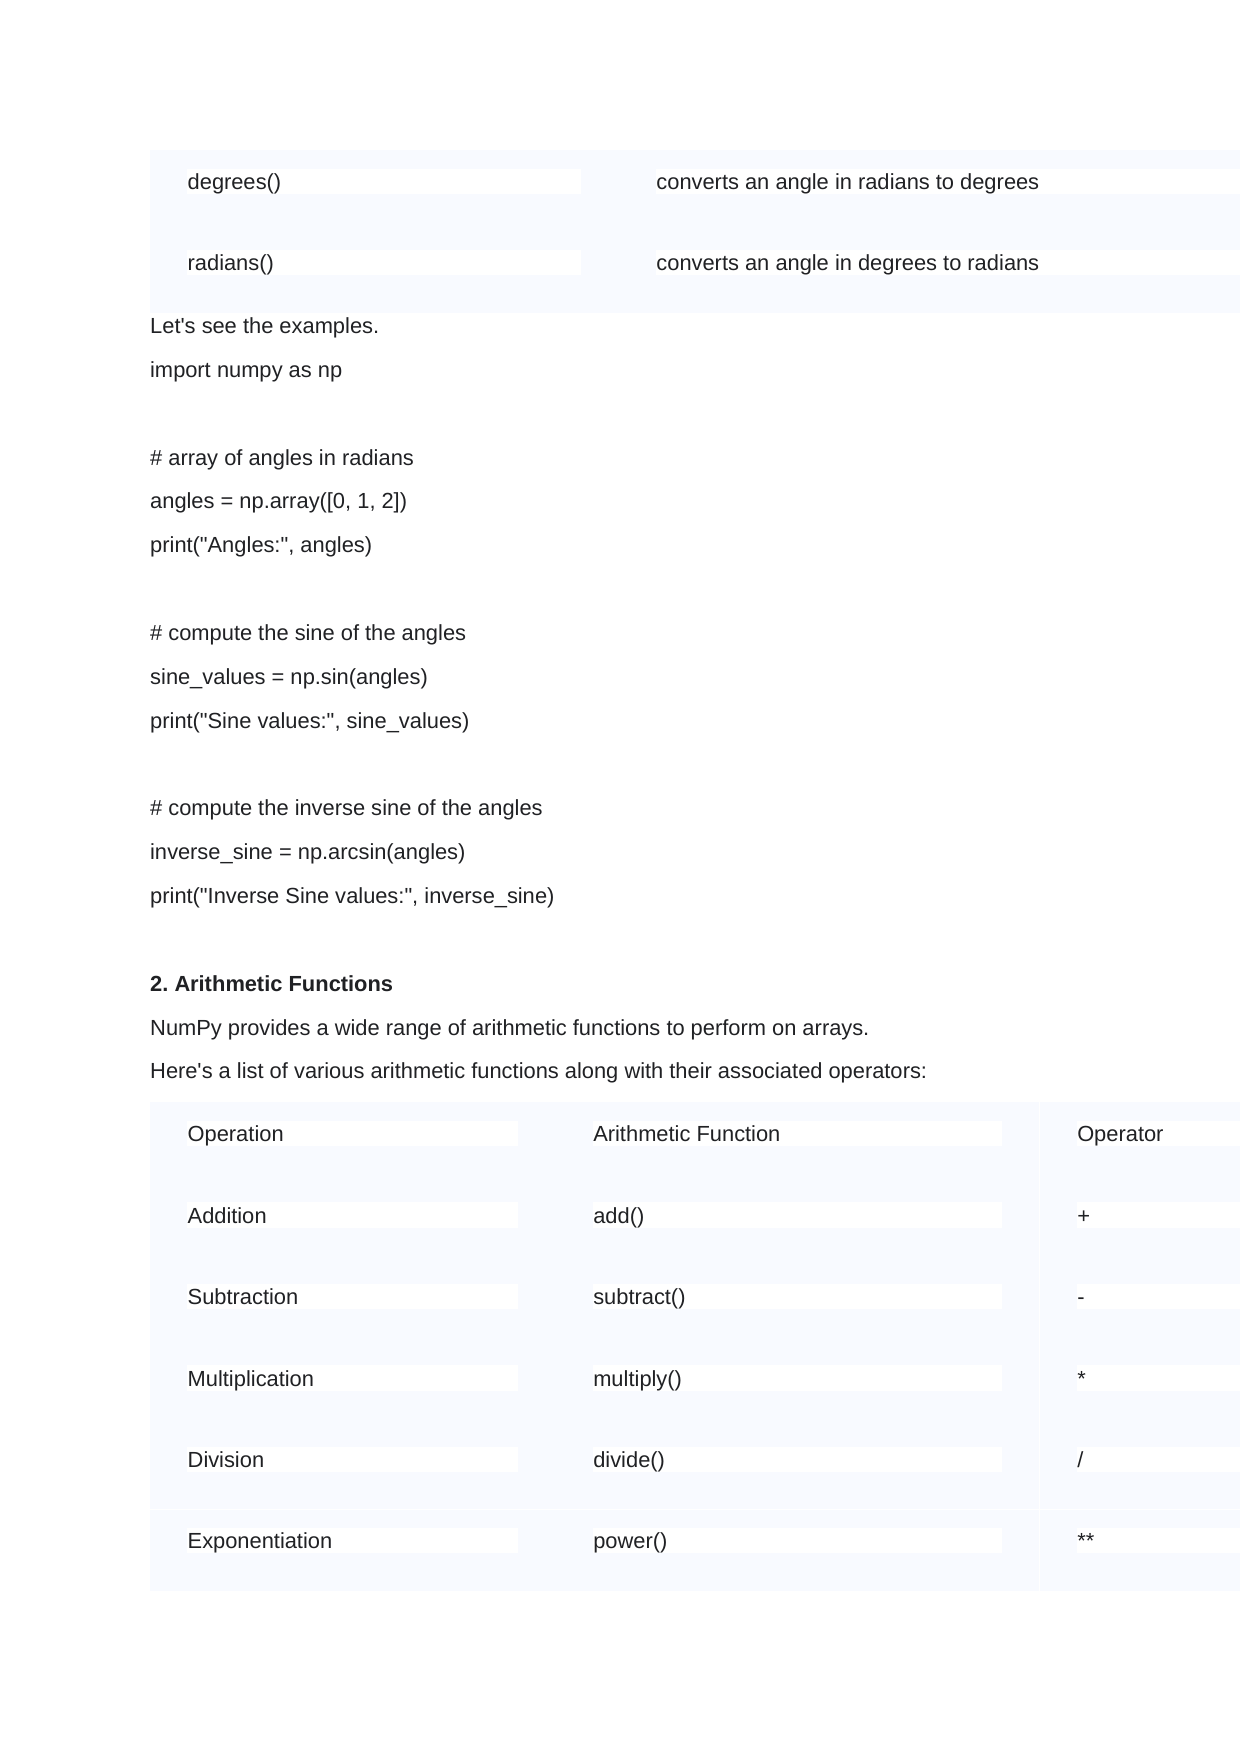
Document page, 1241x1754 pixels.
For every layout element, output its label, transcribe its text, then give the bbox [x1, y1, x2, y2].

text NumPy provides a wide range of arithmetic functions to perform on arrays. [150, 1014, 1090, 1040]
table_header Arithmetic Function [556, 1102, 1039, 1184]
table_cell / [1040, 1428, 1240, 1509]
text print("Angles:", angles) [150, 532, 1090, 557]
text angles = np.array([0, 1, 2]) [150, 488, 1090, 513]
table_cell add() [556, 1184, 1039, 1265]
text Here's a list of various arithmetic functions along with their associated operators: [150, 1058, 1090, 1084]
table_cell Multiplication [150, 1347, 556, 1428]
table_cell * [1040, 1347, 1240, 1428]
table_cell Exponentiation [150, 1510, 556, 1591]
table_cell multiply() [556, 1347, 1039, 1428]
table_cell divide() [556, 1428, 1039, 1509]
text # compute the inverse sine of the angles [150, 795, 1090, 821]
table_cell degrees() [150, 150, 619, 231]
table_cell converts an angle in radians to degrees [619, 150, 1240, 231]
text # compute the sine of the angles [150, 620, 1090, 645]
text print("Sine values:", sine_values) [150, 708, 1090, 733]
text 2. Arithmetic Functions [150, 971, 1090, 996]
text import numpy as np [150, 357, 1090, 382]
table_cell converts an angle in degrees to radians [619, 231, 1240, 313]
text print("Inverse Sine values:", inverse_sine) [150, 883, 1090, 908]
text sine_values = np.sin(angles) [150, 664, 1090, 689]
table_cell - [1040, 1265, 1240, 1347]
table_cell Subtraction [150, 1265, 556, 1347]
table_cell + [1040, 1184, 1240, 1265]
table_cell Addition [150, 1184, 556, 1265]
table_cell power() [556, 1510, 1039, 1591]
table_cell radians() [150, 231, 619, 313]
text # array of angles in radians [150, 444, 1090, 470]
table_cell subtract() [556, 1265, 1039, 1347]
table_cell Division [150, 1428, 556, 1509]
text inverse_sine = np.arcsin(angles) [150, 839, 1090, 864]
table_cell ** [1040, 1510, 1240, 1591]
text Let's see the examples. [150, 313, 1090, 338]
table_header Operator [1040, 1102, 1240, 1184]
table_header Operation [150, 1102, 556, 1184]
